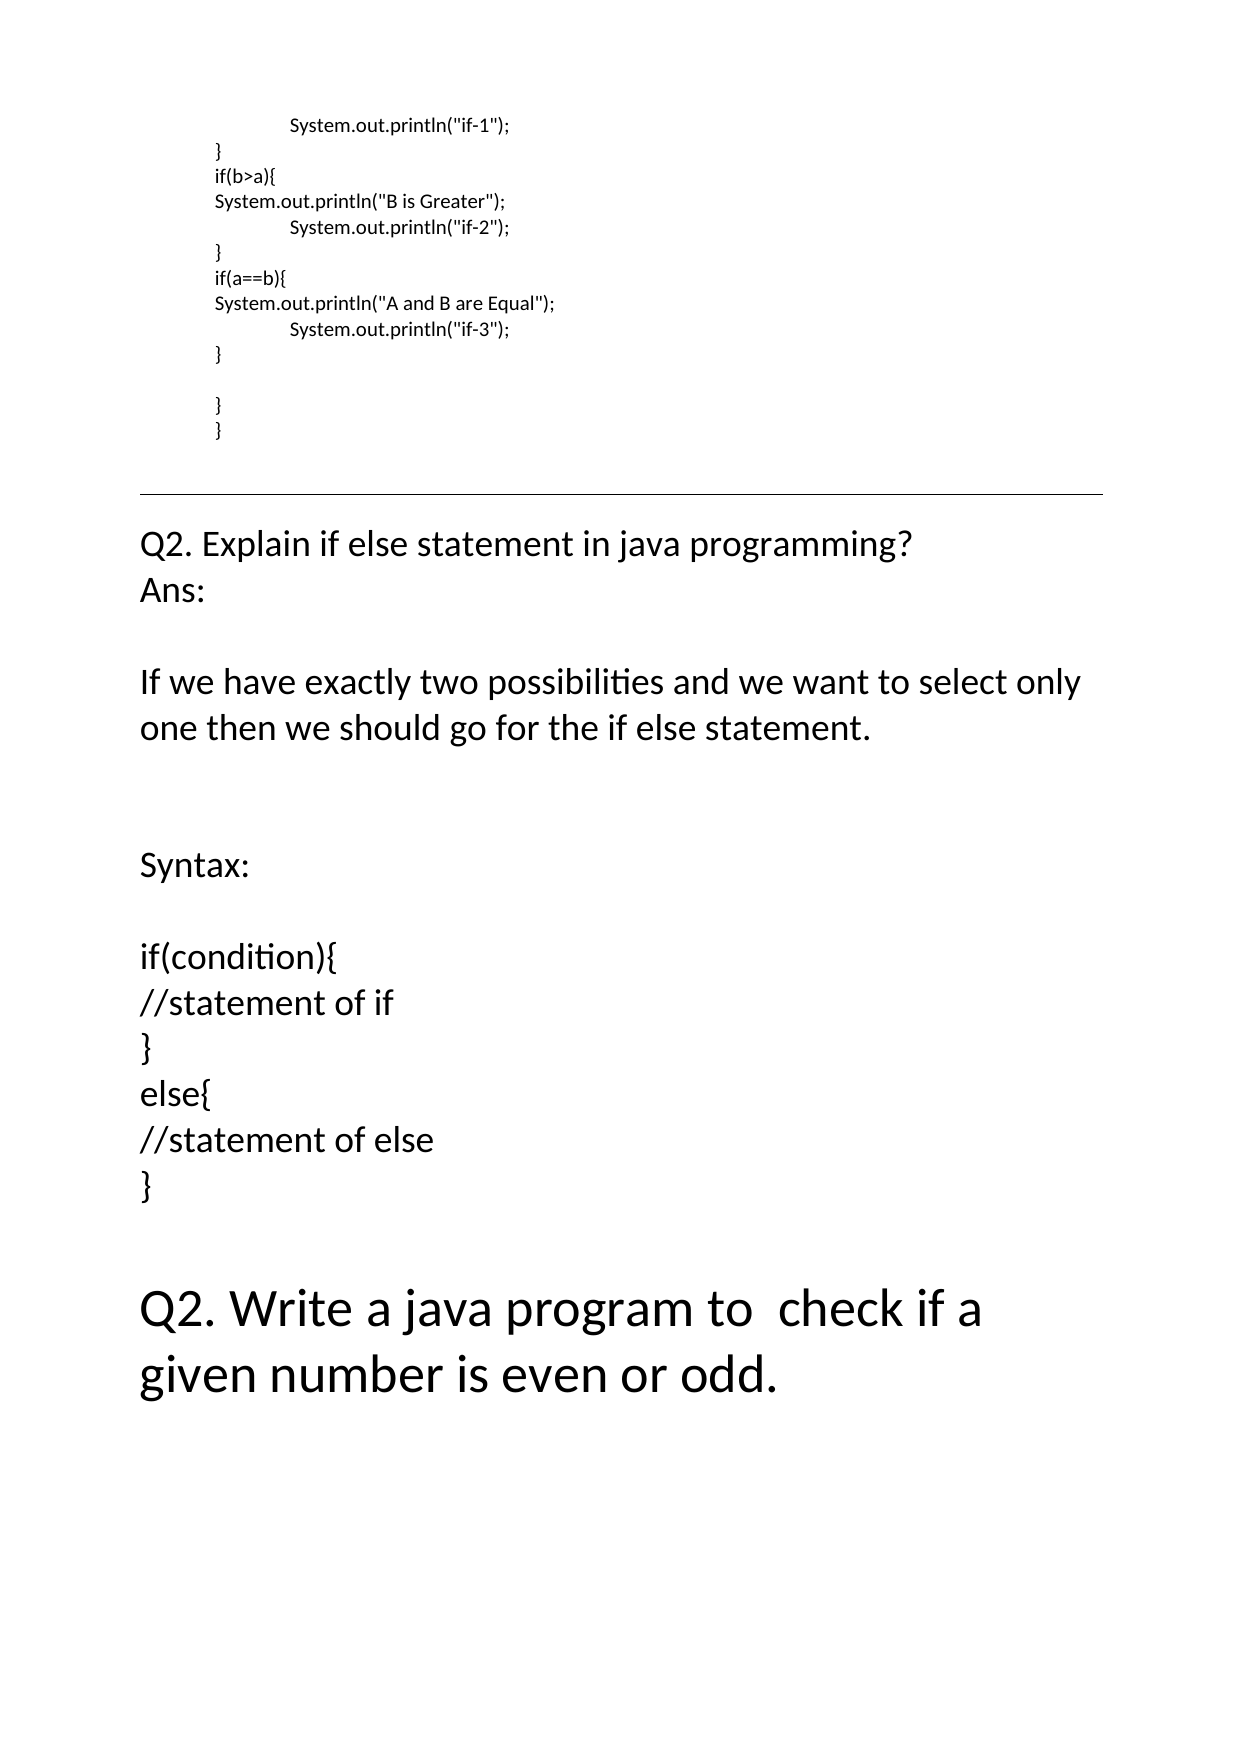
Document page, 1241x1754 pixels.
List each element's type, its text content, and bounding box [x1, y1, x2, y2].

text //statement of else [139, 1116, 1103, 1162]
text } [139, 239, 1103, 265]
text System.out.println("if-1"); [139, 112, 1103, 138]
text } [139, 341, 1103, 367]
text if(condition){ [139, 933, 1103, 978]
text } [139, 417, 1103, 443]
text System.out.println("if-3"); [139, 316, 1103, 341]
text Syntax: [139, 841, 1103, 887]
text //statement of if [139, 978, 1103, 1024]
text if(a==b){ [139, 265, 1103, 290]
text } [139, 138, 1103, 163]
text System.out.println("if-2"); [139, 214, 1103, 239]
text Q2. Write a java program to check if a given number is even or odd. [139, 1274, 1103, 1406]
text Q2. Explain if else statement in java programming? [139, 520, 1103, 566]
text } [139, 1162, 1103, 1208]
text System.out.println("A and B are Equal"); [139, 290, 1103, 316]
text System.out.println("B is Greater"); [139, 189, 1103, 214]
text If we have exactly two possibilities and we want to select only one then we should go for the if else statement. [139, 658, 1103, 749]
text } [139, 1024, 1103, 1070]
text } [139, 392, 1103, 417]
text Ans: [139, 566, 1103, 612]
text else{ [139, 1070, 1103, 1116]
text if(b>a){ [139, 163, 1103, 189]
